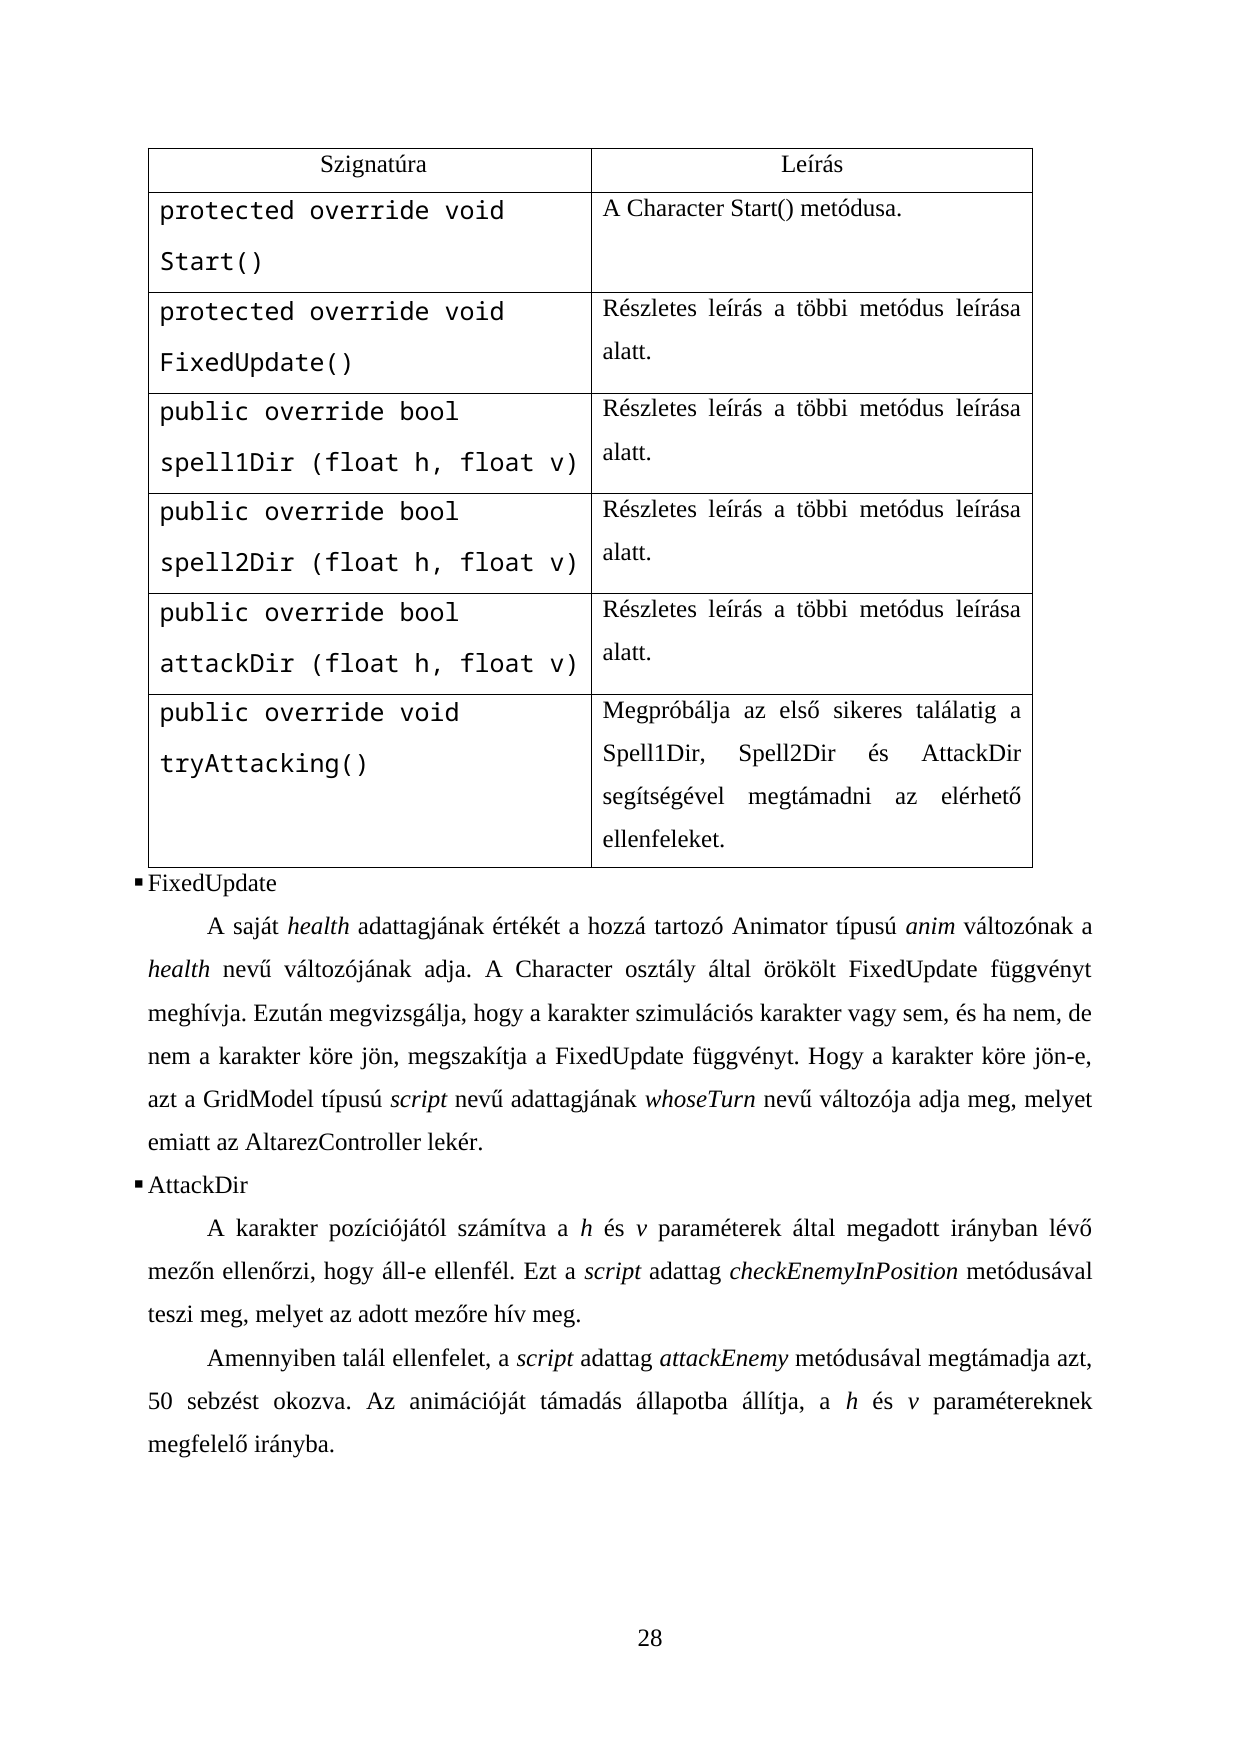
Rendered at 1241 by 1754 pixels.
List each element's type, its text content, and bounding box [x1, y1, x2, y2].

list FixedUpdate [133, 868, 1093, 897]
table_cell public override bool spell1Dir (float h, float v) [149, 394, 591, 493]
table_cell public override bool spell2Dir (float h, float v) [149, 494, 591, 593]
table_header Szignatúra [149, 149, 591, 192]
text A karakter pozíciójától számítva a h és v paraméterek által megadott irányban lévő mezőn ellenőrzi, hogy áll-e ellenfél. Ezt a script adattag checkEnemyInPosition metódusával teszi meg, melyet az adott mezőre hív meg. [148, 1213, 1093, 1328]
list AttackDir [133, 1170, 1093, 1199]
text A saját health adattagjának értékét a hozzá tartozó Animator típusú anim változónak a health nevű változójának adja. A Character osztály által örökölt FixedUpdate függvényt meghívja. Ezután megvizsgálja, hogy a karakter szimulációs karakter vagy sem, és ha nem, de nem a karakter köre jön, megszakítja a FixedUpdate függvényt. Hogy a karakter köre jön-e, azt a GridModel típusú script nevű adattagjának whoseTurn nevű változója adja meg, melyet emiatt az AltarezController lekér. [148, 911, 1093, 1156]
table_cell public override bool attackDir (float h, float v) [149, 594, 591, 694]
table_cell Részletes leírás a többi metódus leírása alatt. [592, 293, 1032, 392]
table_cell A Character Start() metódusa. [592, 193, 1032, 292]
table_cell Megpróbálja az első sikeres találatig a Spell1Dir, Spell2Dir és AttackDir segítségével megtámadni az elérhető ellenfeleket. [592, 695, 1032, 867]
table_cell protected override void FixedUpdate() [149, 293, 591, 392]
table_cell Részletes leírás a többi metódus leírása alatt. [592, 494, 1032, 593]
table_cell Részletes leírás a többi metódus leírása alatt. [592, 394, 1032, 493]
table_header Leírás [592, 149, 1032, 192]
table_cell protected override void Start() [149, 193, 591, 292]
text Amennyiben talál ellenfelet, a script adattag attackEnemy metódusával megtámadja azt, 50 sebzést okozva. Az animációját támadás állapotba állítja, a h és v paramétereknek megfelelő irányba. [148, 1343, 1093, 1458]
table_cell public override void tryAttacking() [149, 695, 591, 867]
table_cell Részletes leírás a többi metódus leírása alatt. [592, 594, 1032, 694]
